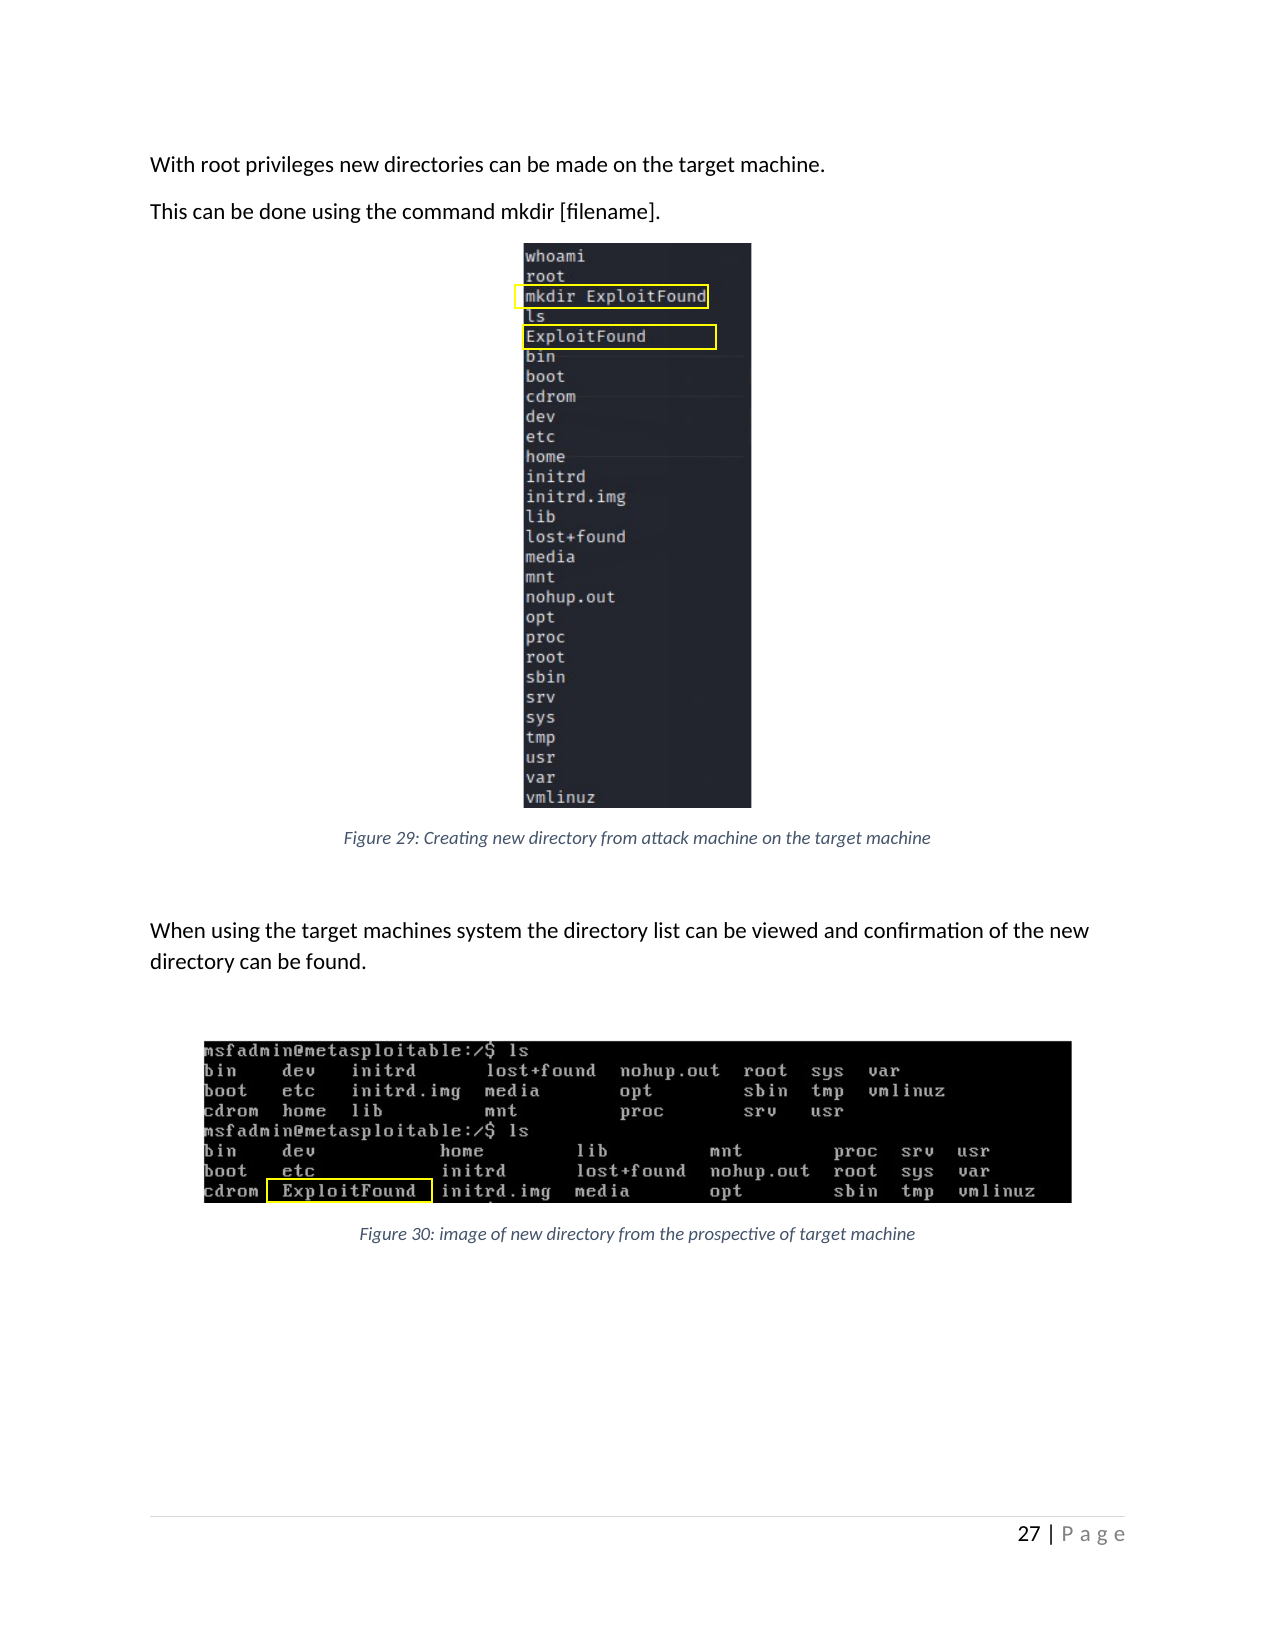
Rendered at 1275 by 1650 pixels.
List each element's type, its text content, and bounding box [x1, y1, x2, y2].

text This can be done using the command mkdir [filename]. [150, 197, 1125, 225]
picture [523, 286, 707, 307]
picture [268, 1180, 431, 1201]
text With root privileges new directories can be made on the target machine. [150, 150, 1125, 178]
picture [523, 243, 752, 808]
text When using the target machines system the directory list can be viewed and confirmation of the new directory can be found. [150, 917, 1125, 975]
picture [524, 326, 715, 348]
picture [203, 1040, 1072, 1203]
